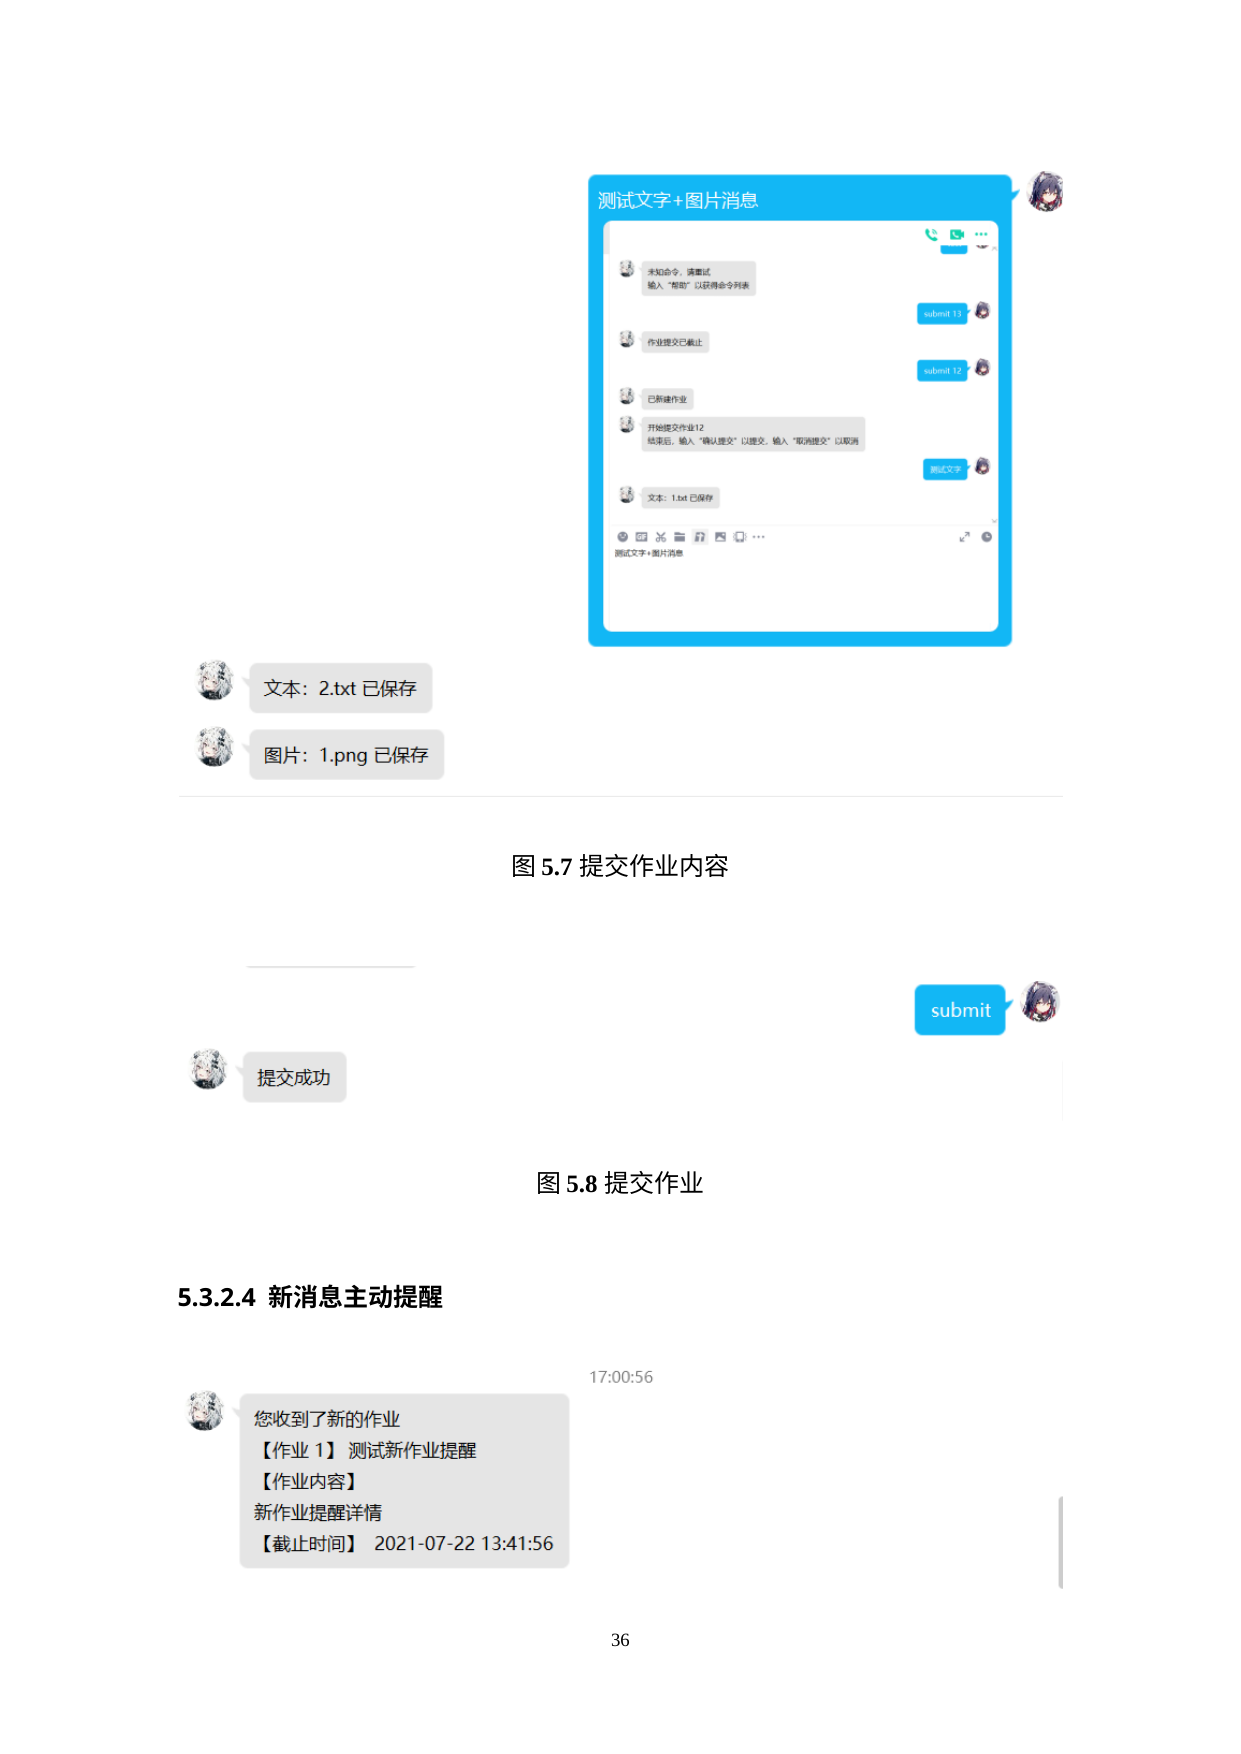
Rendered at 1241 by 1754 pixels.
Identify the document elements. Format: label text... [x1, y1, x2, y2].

picture [177, 966, 1063, 1121]
subtitle 新消息主动提醒 [177, 1263, 1063, 1328]
text 图5.8 提交作业 [177, 1149, 1063, 1214]
text 图5.7 提交作业内容 [177, 832, 1063, 897]
picture [177, 1357, 1063, 1592]
picture [177, 167, 1063, 797]
